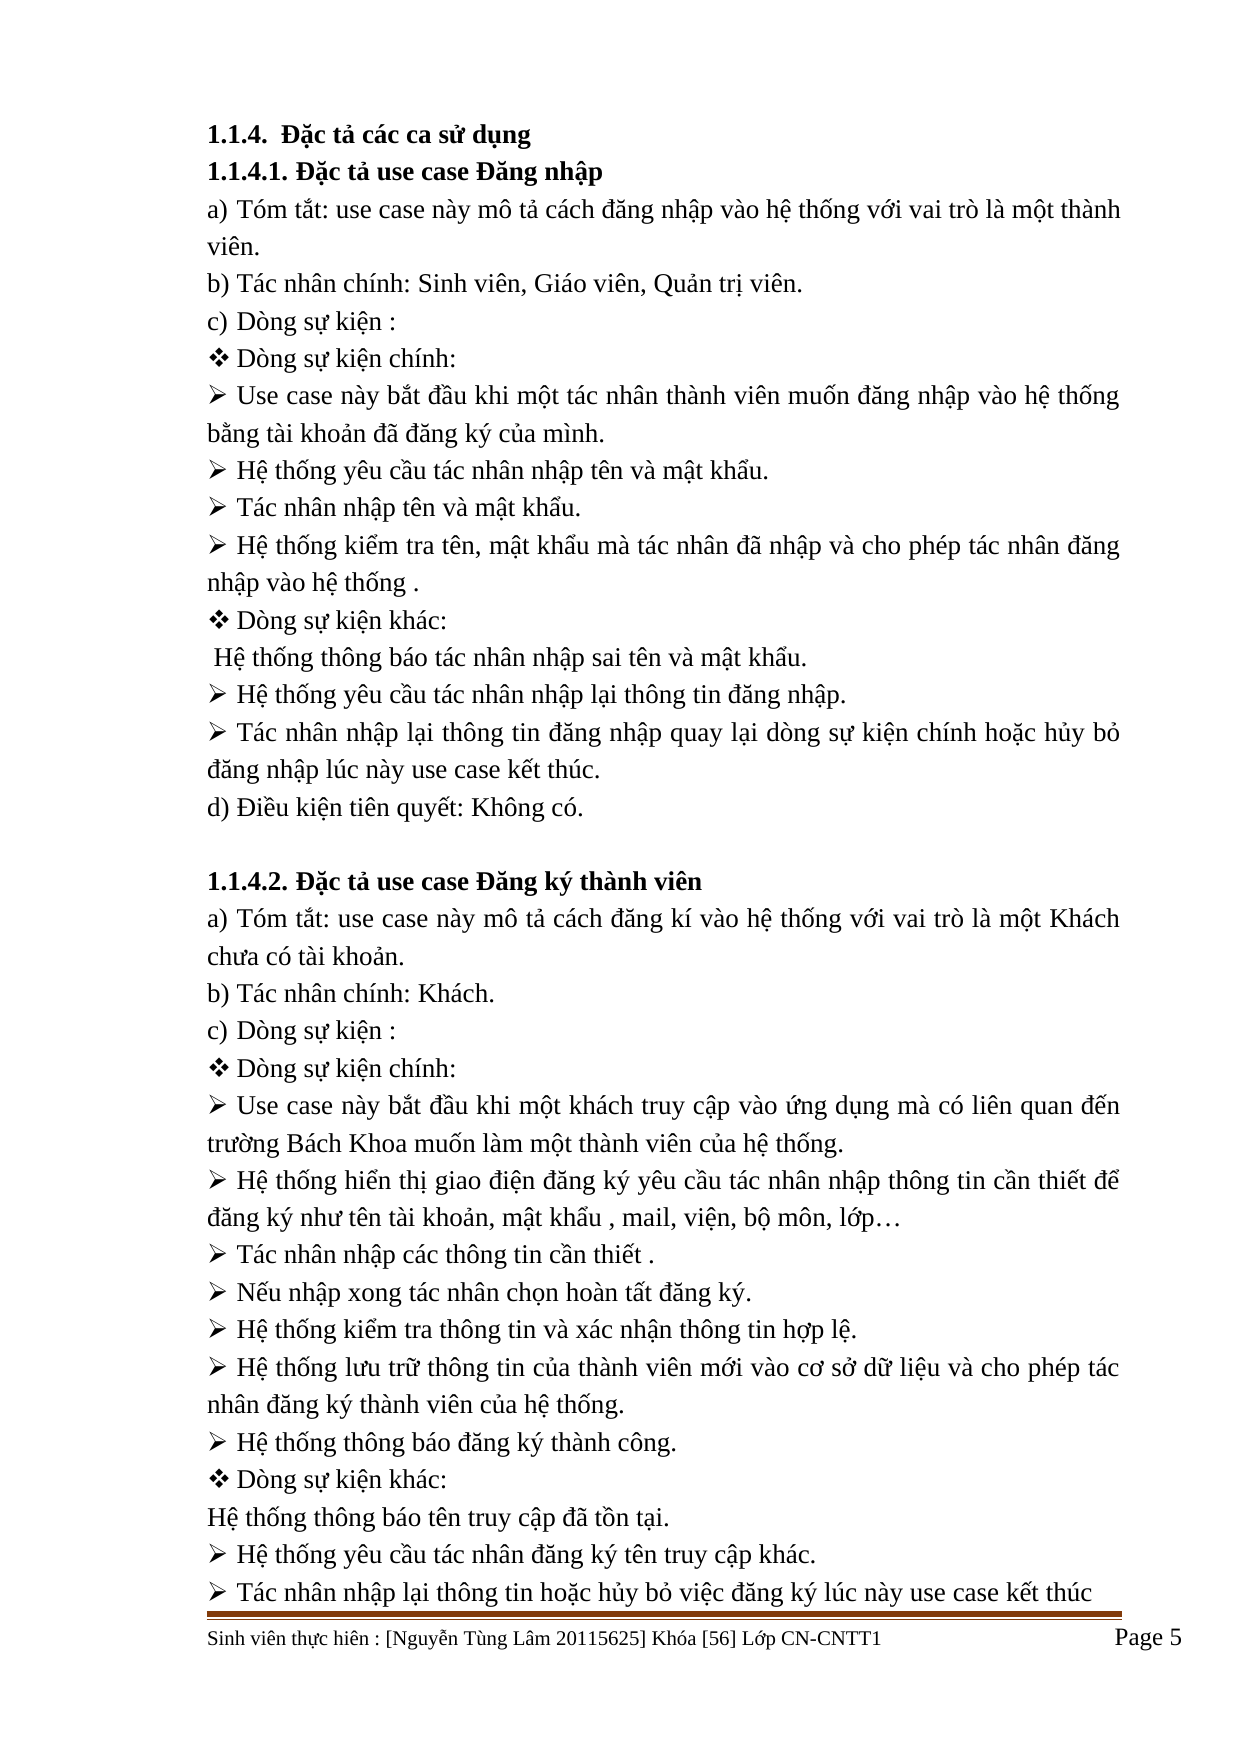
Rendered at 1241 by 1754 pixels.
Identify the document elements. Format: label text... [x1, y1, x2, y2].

list Dòng sự kiện khác: [207, 1463, 1122, 1494]
text Hệ thống thông báo tên truy cập đã tồn tại. [207, 1501, 1122, 1532]
list Tác nhân nhập tên và mật khẩu. [207, 492, 1122, 523]
list Dòng sự kiện khác: [207, 604, 1122, 635]
list Dòng sự kiện chính: [207, 342, 981, 373]
list Tóm tắt: use case này mô tả cách đăng kí vào hệ thống với vai trò là một Khách chưa có tài khoản. [207, 903, 1122, 971]
list Tác nhân nhập lại thông tin đăng nhập quay lại dòng sự kiện chính hoặc hủy bỏ đăng nhập lúc này use case kết thúc. [207, 716, 1122, 784]
list Hệ thống hiển thị giao điện đăng ký yêu cầu tác nhân nhập thông tin cần thiết để đăng ký như tên tài khoản, mật khẩu , mail, viện, bộ môn, lớp… [207, 1164, 1122, 1232]
list Use case này bắt đầu khi một khách truy cập vào ứng dụng mà có liên quan đến trường Bách Khoa muốn làm một thành viên của hệ thống. [207, 1089, 1122, 1158]
list Hệ thống kiểm tra tên, mật khẩu mà tác nhân đã nhập và cho phép tác nhân đăng nhập vào hệ thống . [207, 529, 1122, 598]
list Use case này bắt đầu khi một tác nhân thành viên muốn đăng nhập vào hệ thống bằng tài khoản đã đăng ký của mình. [207, 379, 1122, 448]
list Hệ thống yêu cầu tác nhân đăng ký tên truy cập khác. [207, 1538, 1122, 1569]
list Đặc tả use case Đăng nhập [207, 155, 1122, 187]
list Nếu nhập xong tác nhân chọn hoàn tất đăng ký. [207, 1276, 1122, 1307]
list Điều kiện tiên quyết: Không có. [207, 791, 1122, 822]
list Tác nhân chính: Sinh viên, Giáo viên, Quản trị viên. [207, 267, 981, 298]
list Hệ thống lưu trữ thông tin của thành viên mới vào cơ sở dữ liệu và cho phép tác nhân đăng ký thành viên của hệ thống. [207, 1351, 1122, 1420]
list Hệ thống yêu cầu tác nhân nhập lại thông tin đăng nhập. [207, 678, 1122, 710]
list Tác nhân nhập các thông tin cần thiết . [207, 1239, 1122, 1270]
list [207, 1576, 1122, 1607]
list Hệ thống thông báo đăng ký thành công. [207, 1426, 1122, 1457]
list Tóm tắt: use case này mô tả cách đăng nhập vào hệ thống với vai trò là một thành viên. [207, 193, 1122, 261]
list Dòng sự kiện chính: [207, 1052, 981, 1083]
list Đặc tả các ca sử dụng [207, 118, 1122, 149]
text Hệ thống thông báo tác nhân nhập sai tên và mật khẩu. [207, 641, 1122, 672]
list Hệ thống yêu cầu tác nhân nhập tên và mật khẩu. [207, 454, 1122, 485]
list Tác nhân chính: Khách. [207, 977, 981, 1008]
list Đặc tả use case Đăng ký thành viên [207, 865, 1122, 896]
list Dòng sự kiện : [207, 304, 981, 336]
list Dòng sự kiện : [207, 1014, 981, 1046]
list Hệ thống kiểm tra thông tin và xác nhận thông tin hợp lệ. [207, 1314, 1122, 1345]
